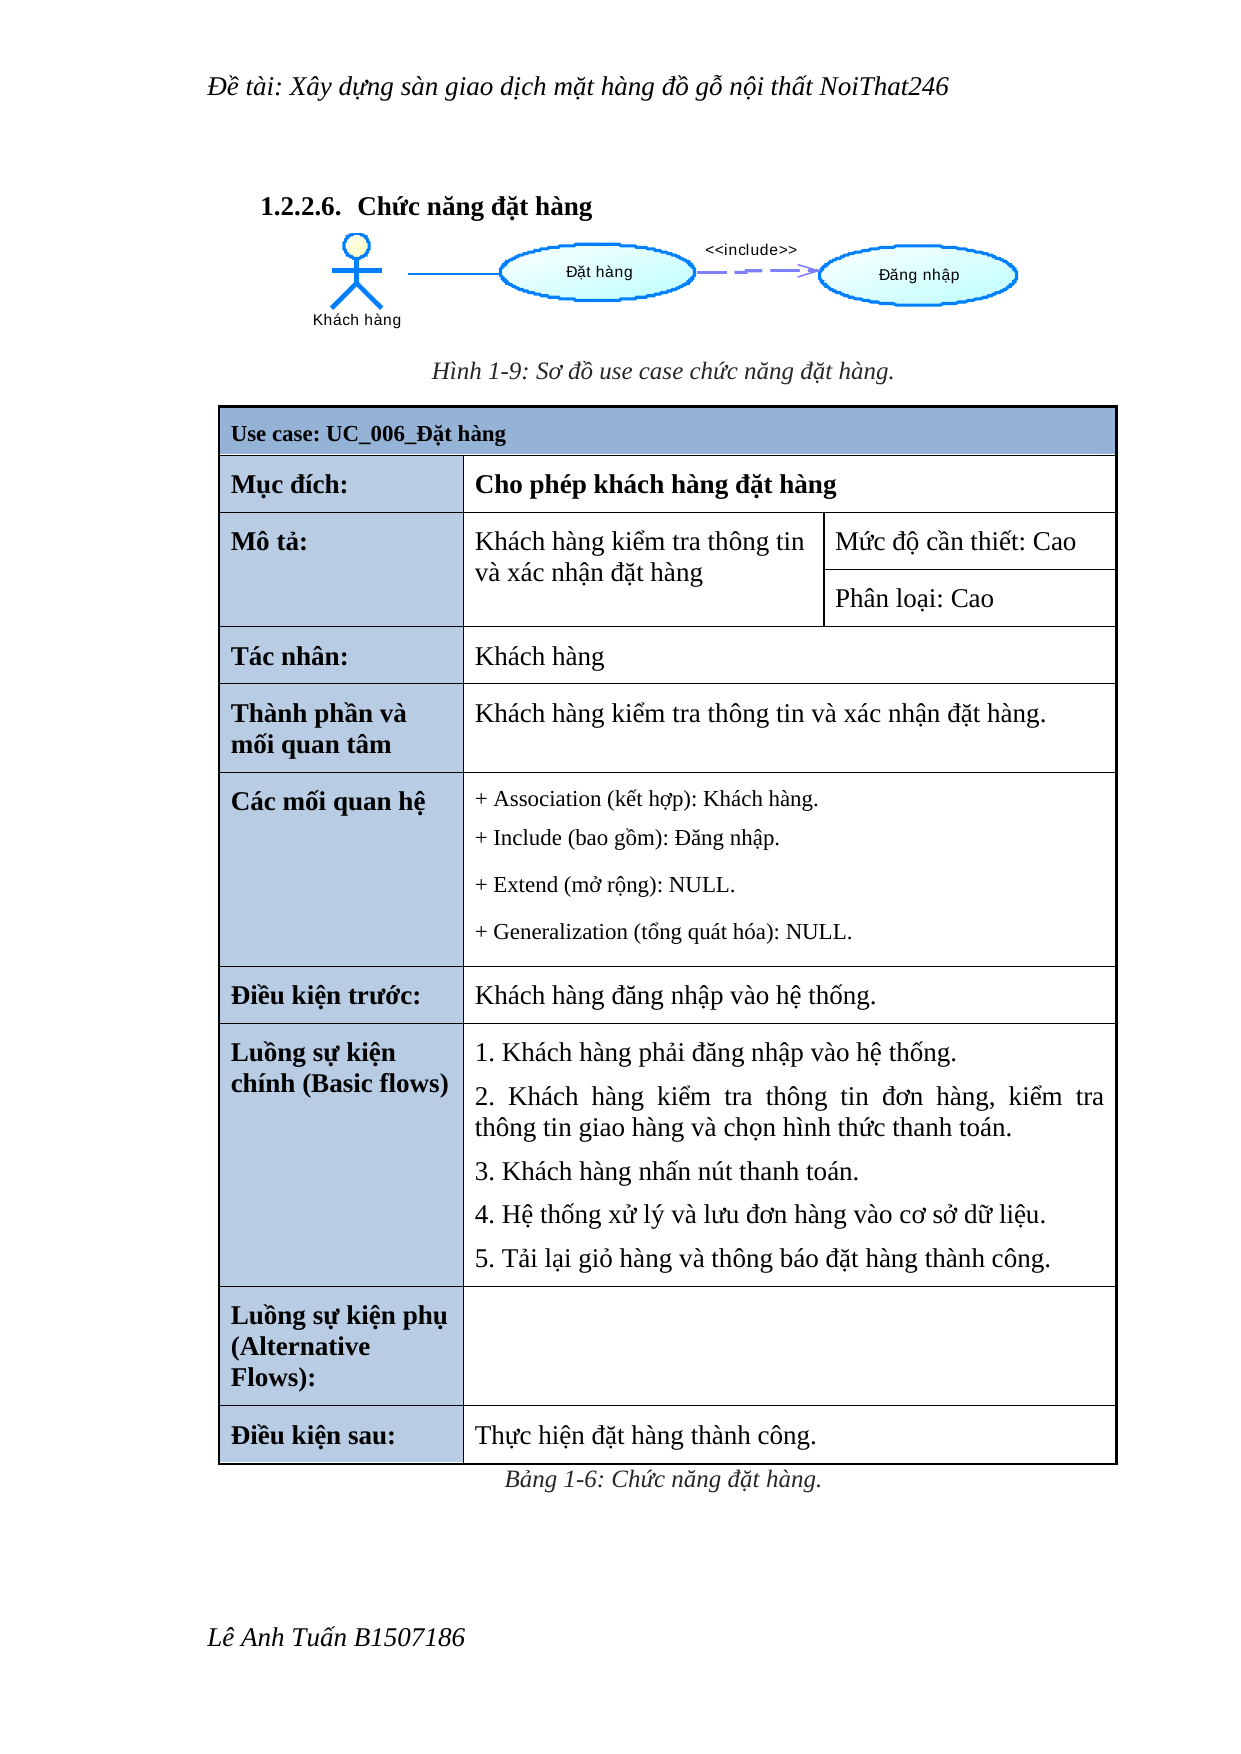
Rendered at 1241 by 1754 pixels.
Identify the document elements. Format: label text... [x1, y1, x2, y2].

table_cell Khách hàng kiểm tra thông tin và xác nhận đặt hàng [464, 513, 823, 626]
table_cell Phân loại: Cao [825, 570, 1115, 626]
table_cell Khách hàng [464, 627, 1115, 683]
text Bảng 1-6: Chức năng đặt hàng. [207, 1464, 1122, 1493]
table_cell Khách hàng kiểm tra thông tin và xác nhận đặt hàng. [464, 684, 1115, 772]
table_cell Mức độ cần thiết: Cao [825, 513, 1115, 569]
table_cell Thành phần và mối quan tâm [220, 684, 463, 772]
table_cell + Association (kết hợp): Khách hàng. + Include (bao gồm): Đăng nhập. + Extend (mở rộng): NULL. + Generalization (tổng quát hóa): NULL. [464, 773, 1115, 966]
table_cell Khách hàng đăng nhập vào hệ thống. [464, 967, 1115, 1023]
table_cell Các mối quan hệ [220, 773, 463, 966]
table_cell Thực hiện đặt hàng thành công. [464, 1406, 1115, 1462]
table_cell Luồng sự kiện phụ (Alternative Flows): [220, 1287, 463, 1405]
table_cell Điều kiện sau: [220, 1406, 463, 1462]
table_header Use case: UC_006_Đặt hàng [220, 408, 1115, 454]
table_cell [464, 1287, 1115, 1405]
table_cell 1. Khách hàng phải đăng nhập vào hệ thống. 2. Khách hàng kiểm tra thông tin đơn hàng, kiểm tra thông tin giao hàng và chọn hình thức thanh toán. 3. Khách hàng nhấn nút thanh toán. 4. Hệ thống xử lý và lưu đơn hàng vào cơ sở dữ liệu. 5. Tải lại giỏ hàng và thông báo đặt hàng thành công. [464, 1024, 1115, 1286]
subtitle Chức năng đặt hàng [301, 190, 1122, 221]
table_cell Mục đích: [220, 456, 463, 512]
table_cell Cho phép khách hàng đặt hàng [464, 456, 1115, 512]
table_cell Mô tả: [220, 513, 463, 626]
table_cell Điều kiện trước: [220, 967, 463, 1023]
text Hình 1-9: Sơ đồ use case chức năng đặt hàng. [207, 356, 1122, 384]
table_cell Tác nhân: [220, 627, 463, 683]
table_cell Luồng sự kiện chính (Basic flows) [220, 1024, 463, 1286]
